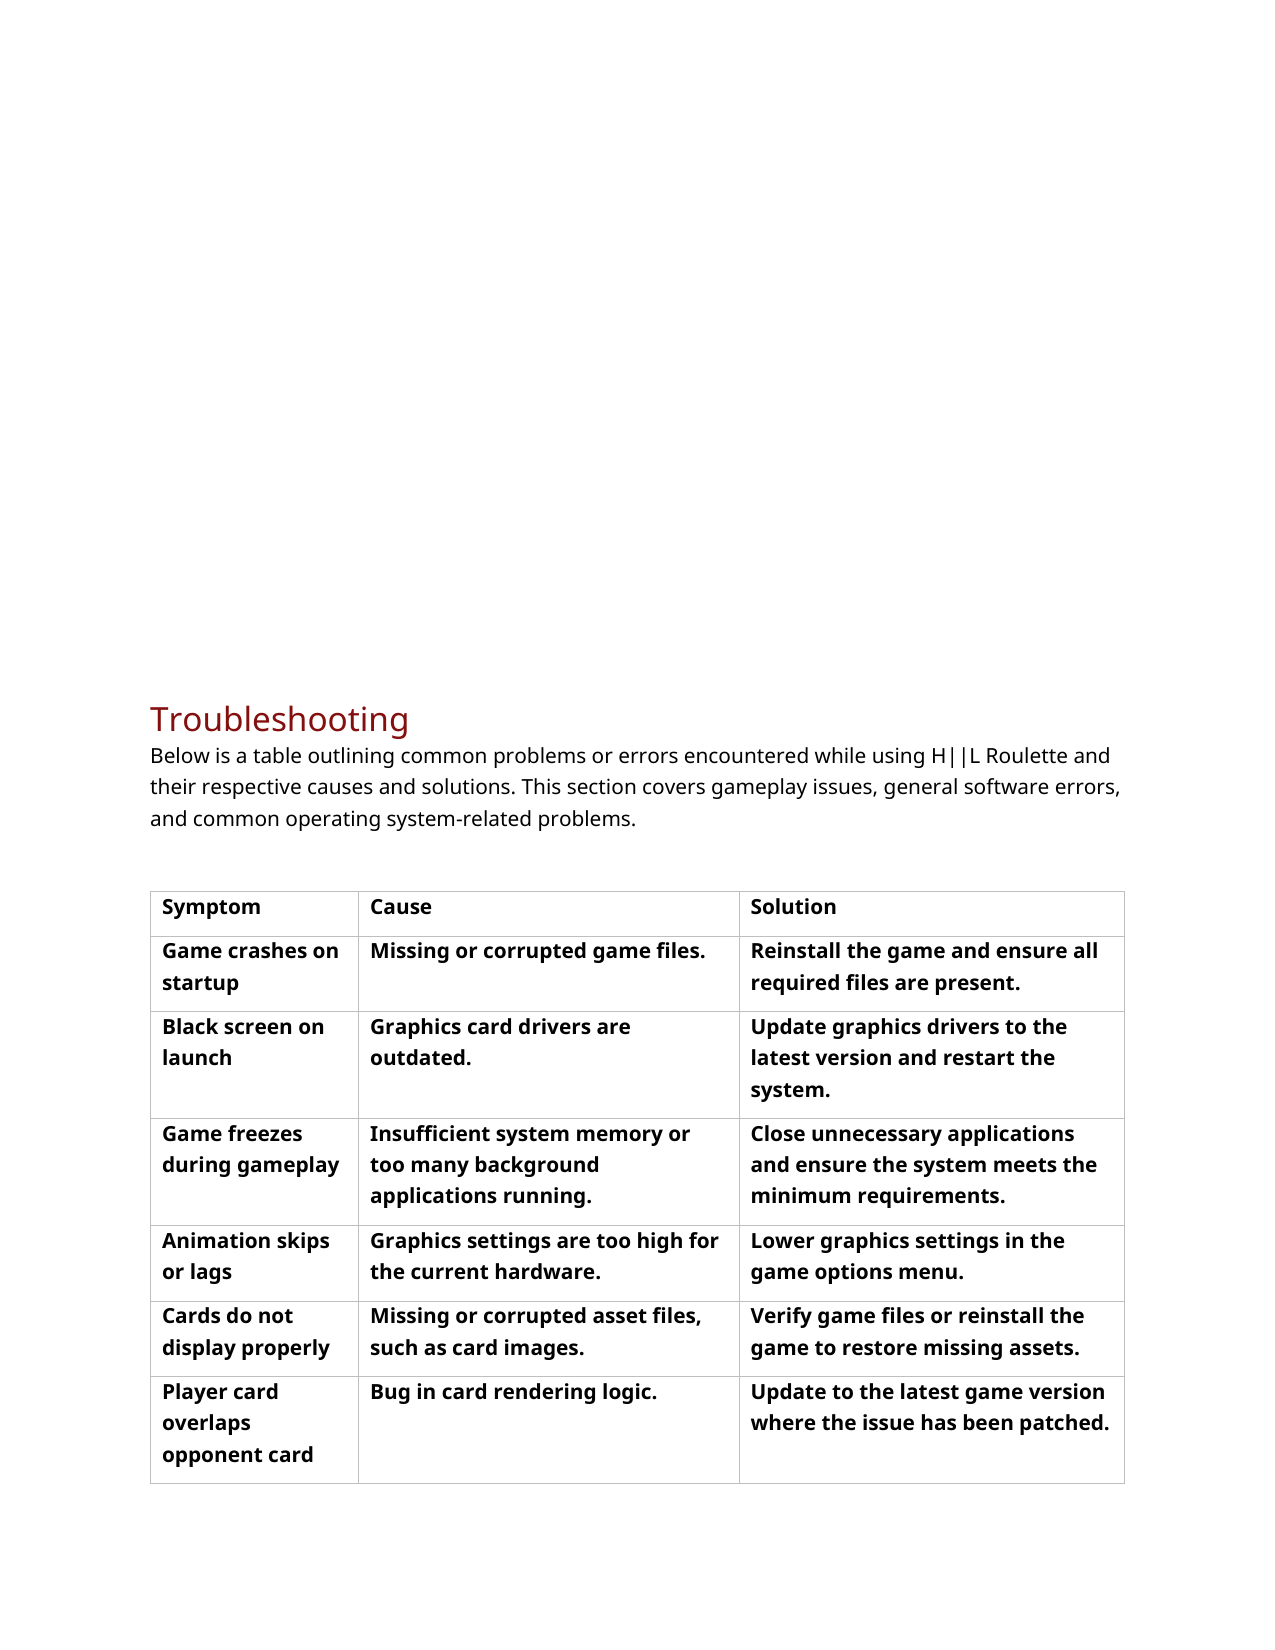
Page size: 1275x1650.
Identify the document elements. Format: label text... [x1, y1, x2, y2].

table_cell Verify game files or reinstall the game to restore missing assets. [740, 1302, 1124, 1376]
table_cell Bug in card rendering logic. [359, 1377, 739, 1483]
table_cell Cards do not display properly [151, 1302, 358, 1376]
table_cell Lower graphics settings in the game options menu. [740, 1226, 1124, 1301]
subtitle Troubleshooting [150, 696, 1125, 741]
table_cell Missing or corrupted asset files, such as card images. [359, 1302, 739, 1376]
table_cell Close unnecessary applications and ensure the system meets the minimum requirements. [740, 1119, 1124, 1225]
table_header Symptom [151, 892, 358, 936]
table_header Cause [359, 892, 739, 936]
table_header Solution [740, 892, 1124, 936]
text Below is a table outlining common problems or errors encountered while using H||L Roulette and their respective causes and solutions. This section covers gameplay issues, general software errors, and common operating system-related problems. [150, 741, 1125, 832]
table_cell Missing or corrupted game files. [359, 937, 739, 1011]
table_cell Reinstall the game and ensure all required files are present. [740, 937, 1124, 1011]
table_cell Graphics card drivers are outdated. [359, 1012, 739, 1118]
table_cell Game crashes on startup [151, 937, 358, 1011]
table_cell Update to the latest game version where the issue has been patched. [740, 1377, 1124, 1483]
table_cell Player card overlaps opponent card [151, 1377, 358, 1483]
table_cell Game freezes during gameplay [151, 1119, 358, 1225]
table_cell Black screen on launch [151, 1012, 358, 1118]
table_cell Animation skips or lags [151, 1226, 358, 1301]
table_cell Insufficient system memory or too many background applications running. [359, 1119, 739, 1225]
table_cell Graphics settings are too high for the current hardware. [359, 1226, 739, 1301]
table_cell Update graphics drivers to the latest version and restart the system. [740, 1012, 1124, 1118]
